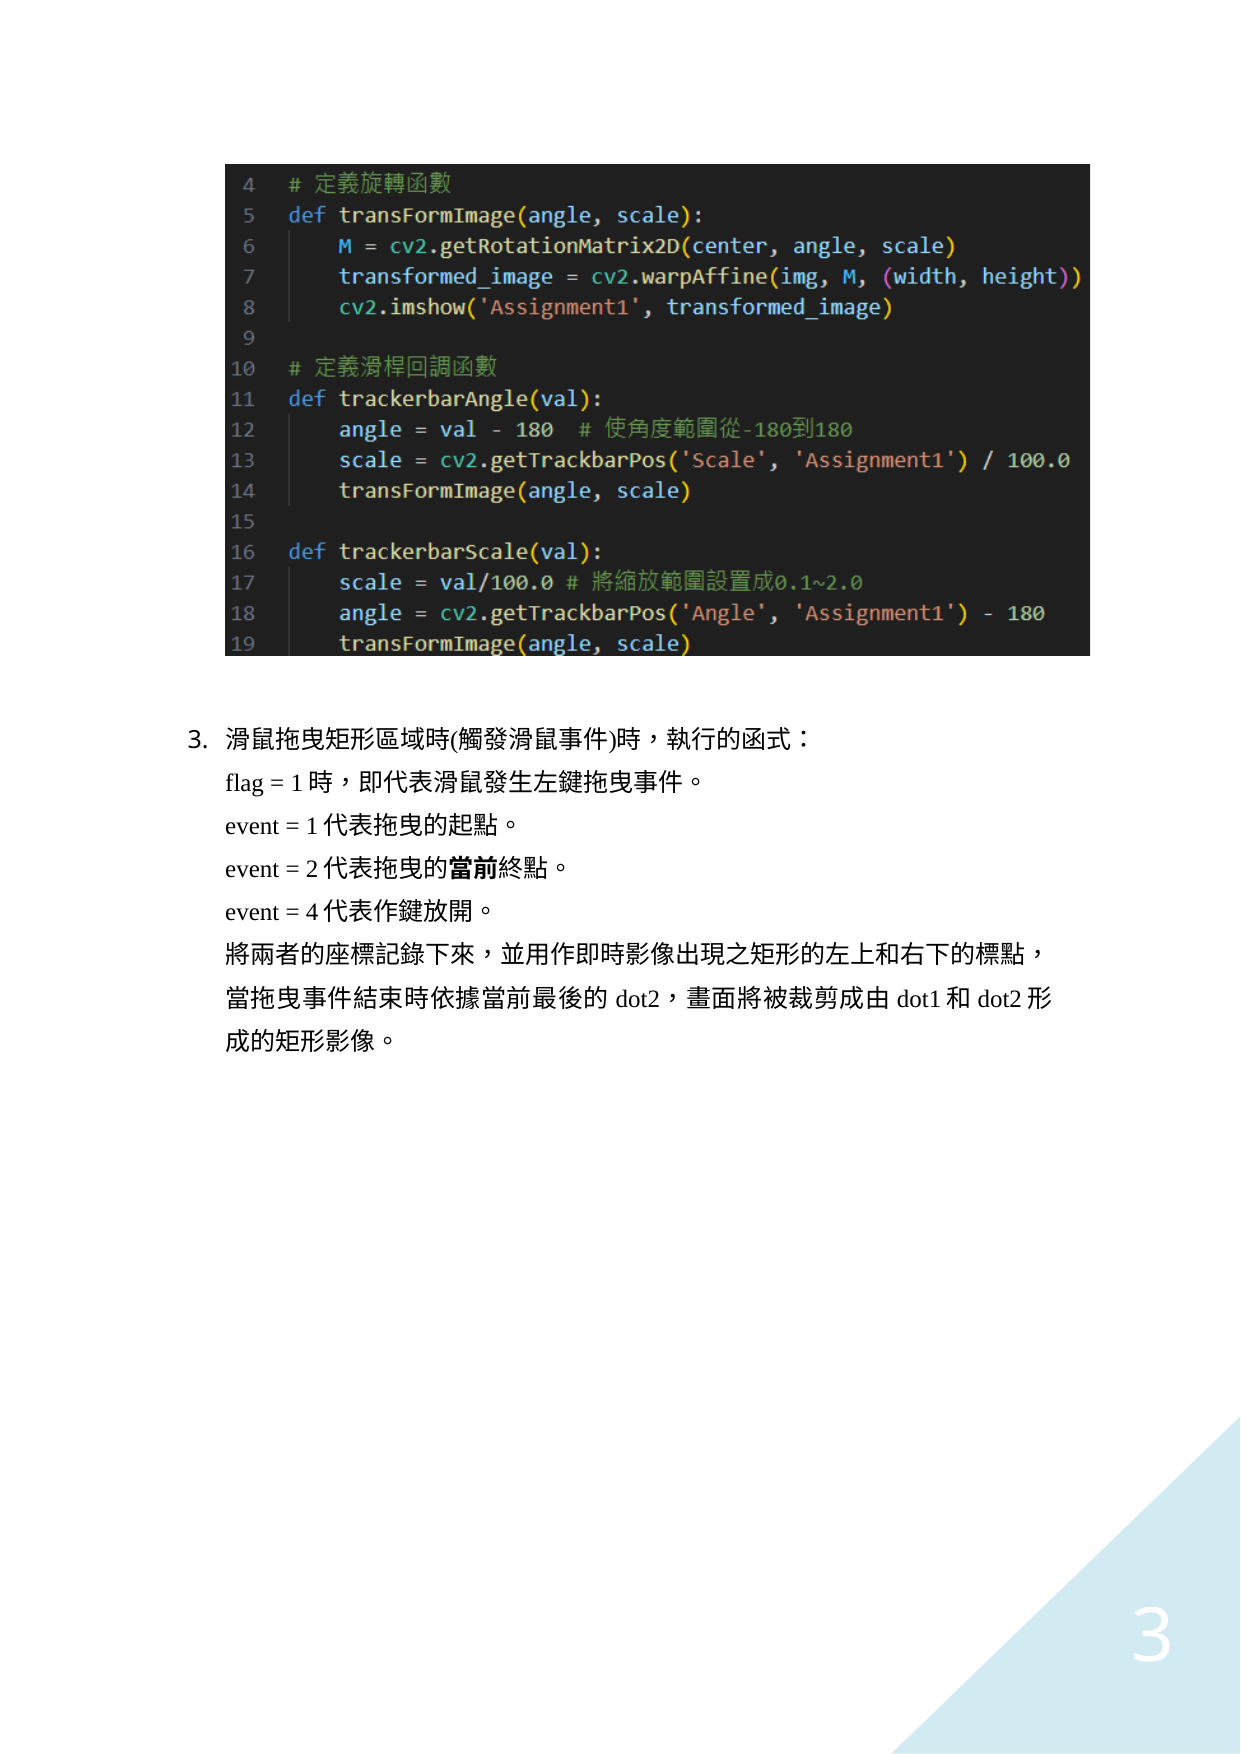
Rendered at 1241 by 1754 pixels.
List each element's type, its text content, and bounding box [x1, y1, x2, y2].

list 滑鼠拖曳矩形區域時(觸發滑鼠事件)時，執行的函式： flag = 1時，即代表滑鼠發生左鍵拖曳事件。 event = 1代表拖曳的起點。 event = 2代表拖曳的當前終點。 event = 4代表作鍵放開。 將兩者的座標記錄下來，並用作即時影像出現之矩形的左上和右下的標點，當拖曳事件結束時依據當前最後的dot2，畫面將被裁剪成由dot1和dot2形成的矩形影像。 [187, 719, 1053, 1058]
picture [225, 164, 1091, 656]
